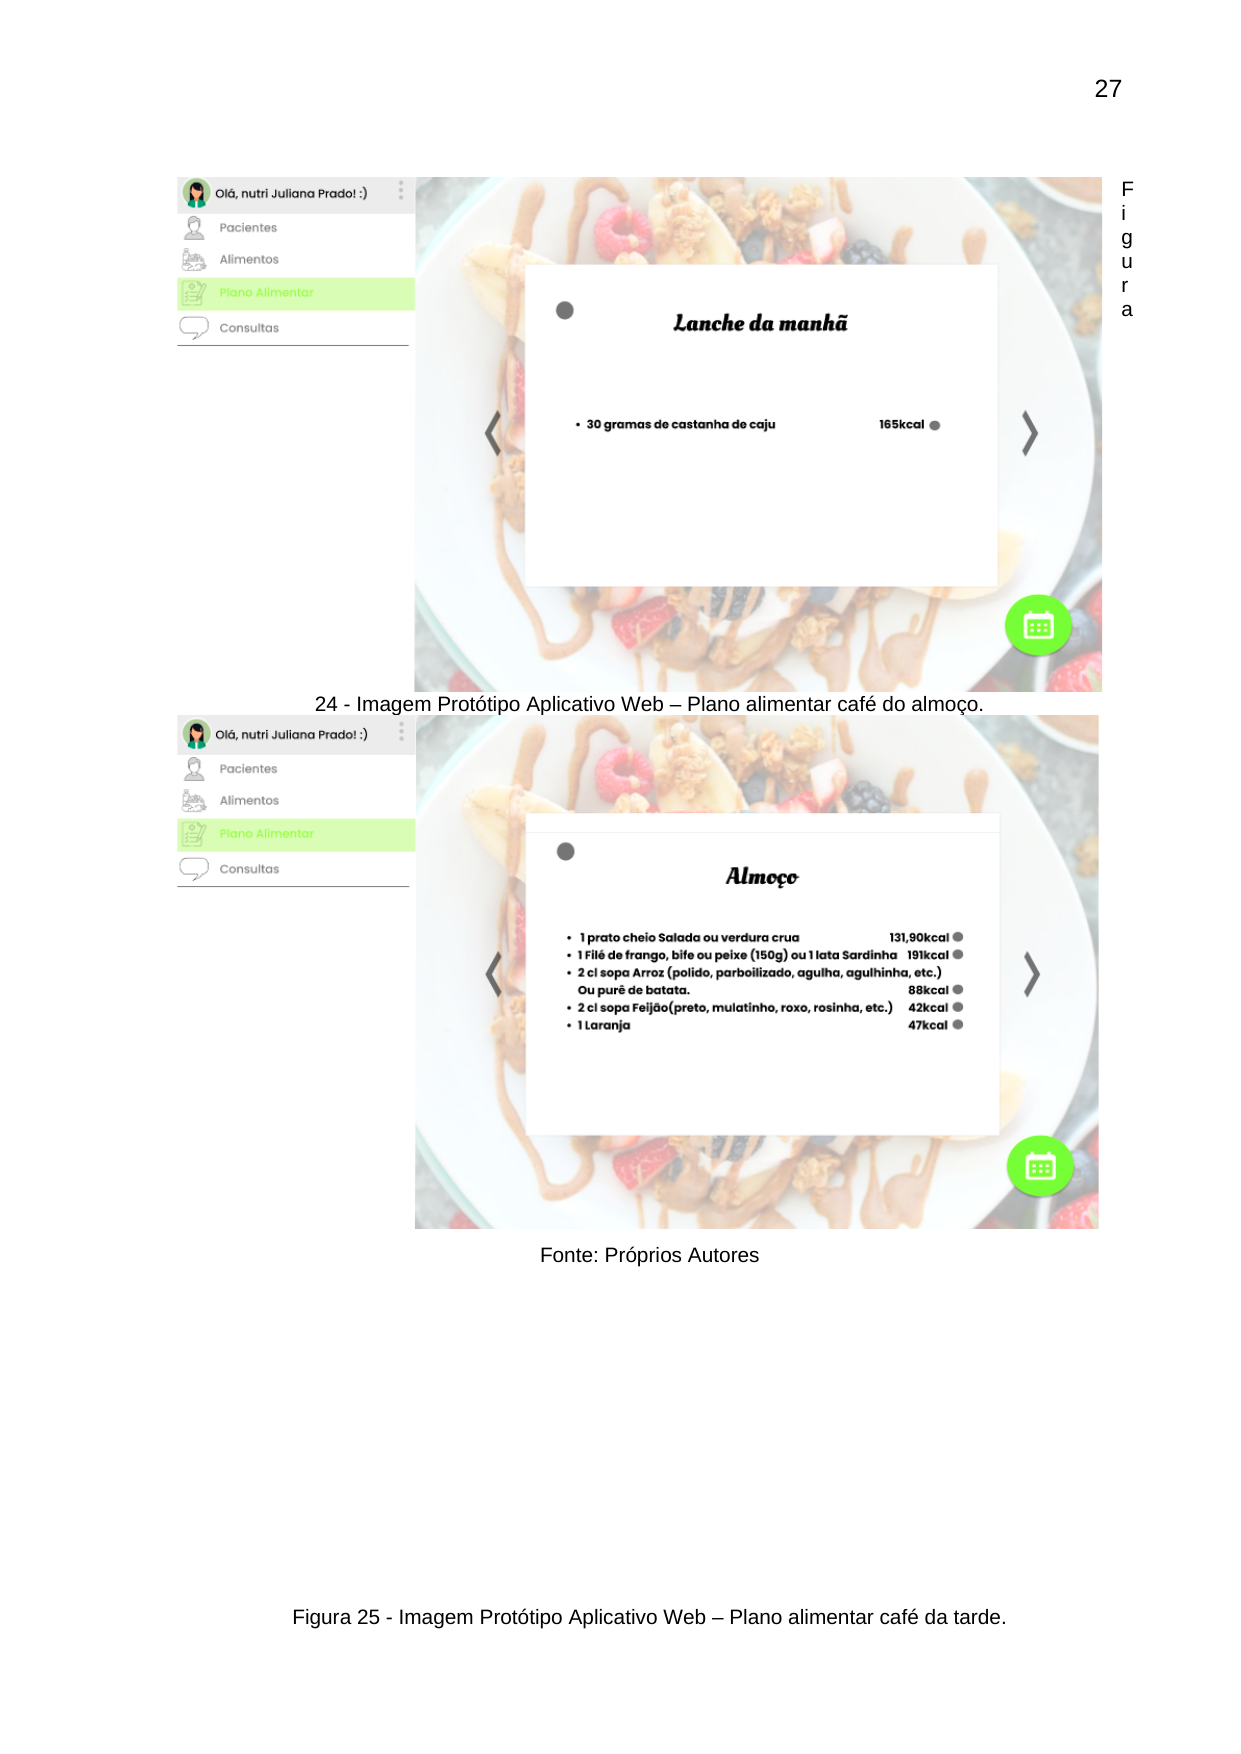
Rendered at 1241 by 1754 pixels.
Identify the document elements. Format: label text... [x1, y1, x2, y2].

picture [177, 715, 1099, 1229]
picture [177, 177, 1103, 692]
text Figura 25 - Imagem Protótipo Aplicativo Web – Plano alimentar café da tarde. [177, 1604, 1122, 1628]
text Fonte: Próprios Autores [177, 1243, 1122, 1267]
